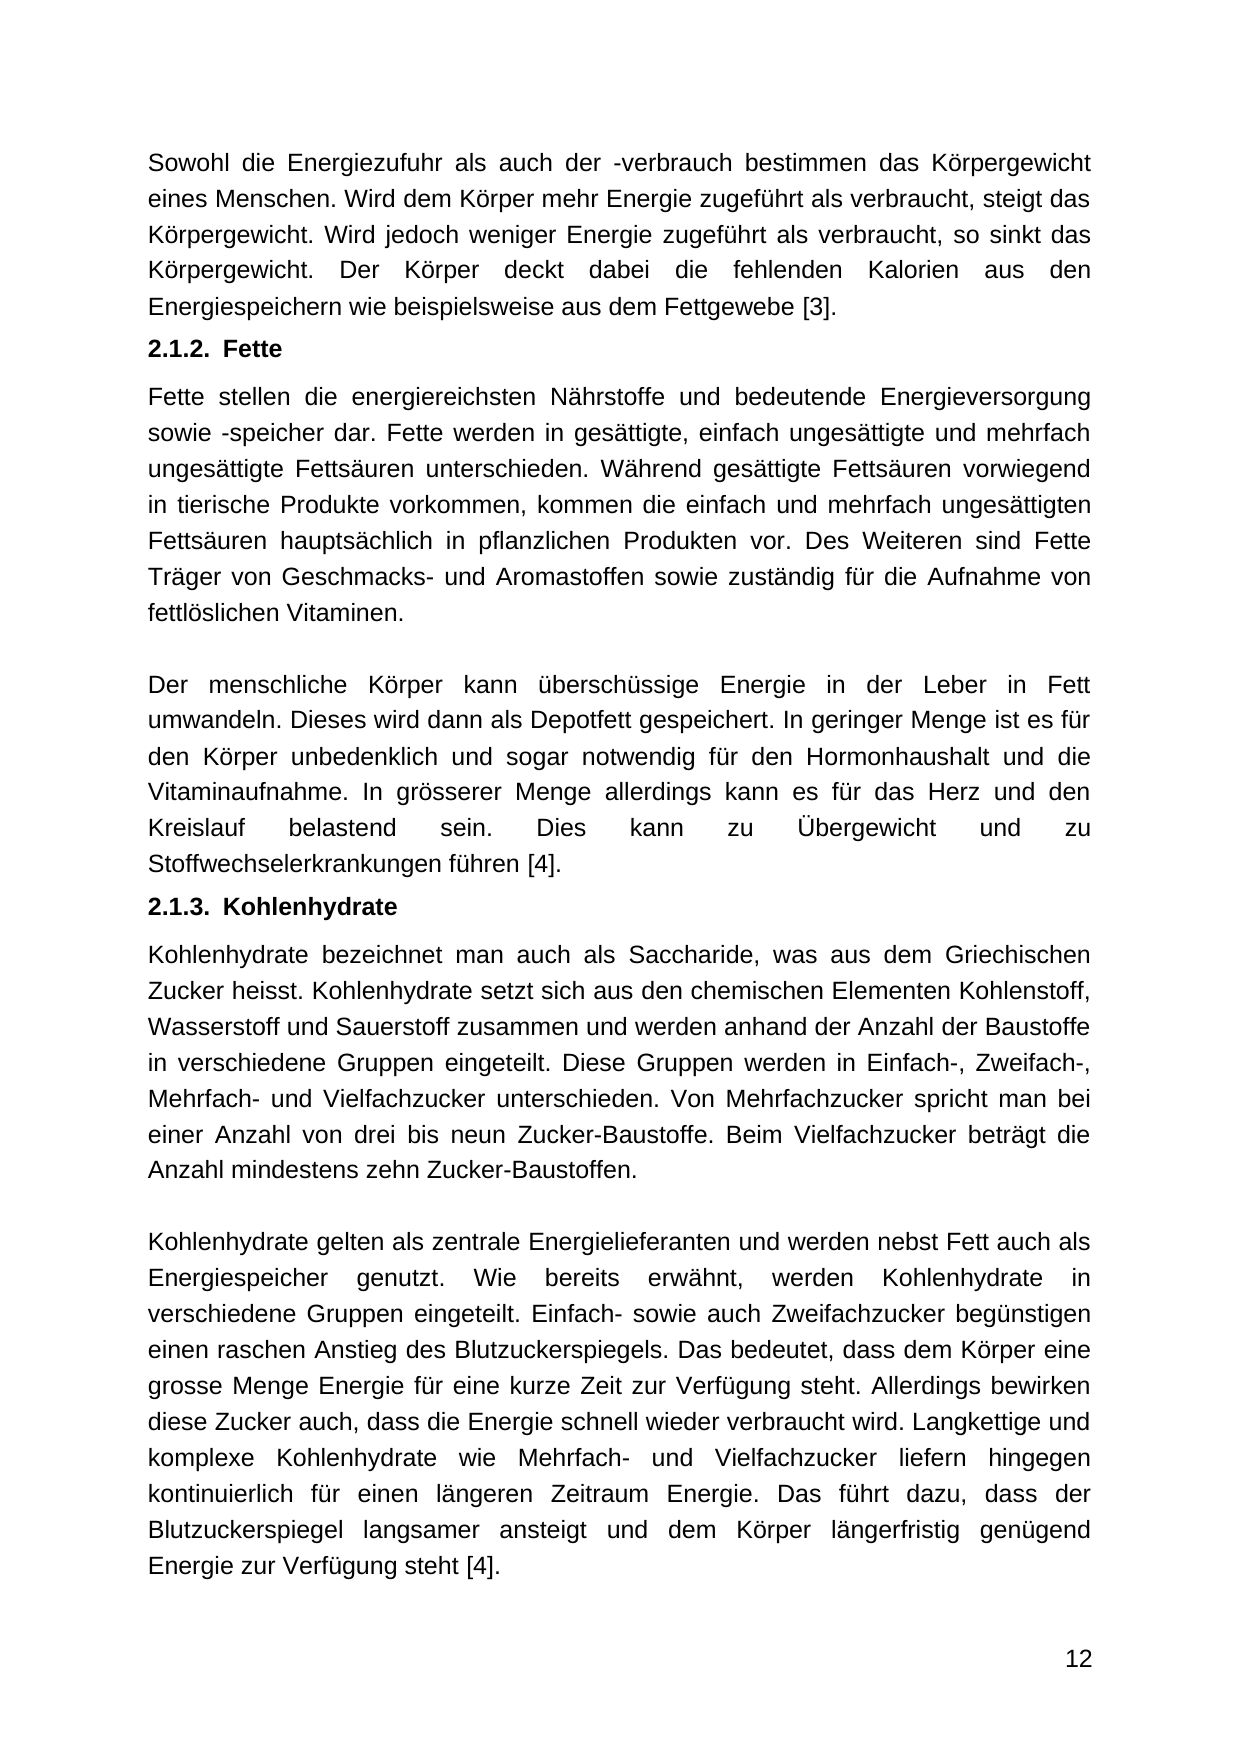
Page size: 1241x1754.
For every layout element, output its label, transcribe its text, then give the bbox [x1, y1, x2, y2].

subtitle Kohlenhydrate [148, 891, 1092, 920]
subtitle Fette [148, 334, 1092, 362]
text Der menschliche Körper kann überschüssige Energie in der Leber in Fett umwandeln. Dieses wird dann als Depotfett gespeichert. In geringer Menge ist es für den Körper unbedenklich und sogar notwendig für den Hormonhaushalt und die Vitaminaufnahme. In grösserer Menge allerdings kann es für das Herz und den Kreislauf belastend sein. Dies kann zu Übergewicht und zu Stoffwechselerkrankungen führen . [148, 669, 1092, 878]
text Fette stellen die energiereichsten Nährstoffe und bedeutende Energieversorgung sowie -speicher dar. Fette werden in gesättigte, einfach ungesättigte und mehrfach ungesättigte Fettsäuren unterschieden. Während gesättigte Fettsäuren vorwiegend in tierische Produkte vorkommen, kommen die einfach und mehrfach ungesättigten Fettsäuren hauptsächlich in pflanzlichen Produkten vor. Des Weiteren sind Fette Träger von Geschmacks- und Aromastoffen sowie zuständig für die Aufnahme von fettlöslichen Vitaminen. [148, 382, 1092, 626]
text Sowohl die Energiezufuhr als auch der -verbrauch bestimmen das Körpergewicht eines Menschen. Wird dem Körper mehr Energie zugeführt als verbraucht, steigt das Körpergewicht. Wird jedoch weniger Energie zugeführt als verbraucht, so sinkt das Körpergewicht. Der Körper deckt dabei die fehlenden Kalorien aus den Energiespeichern wie beispielsweise aus dem Fettgewebe . [148, 148, 1092, 320]
text Kohlenhydrate bezeichnet man auch als Saccharide, was aus dem Griechischen Zucker heisst. Kohlenhydrate setzt sich aus den chemischen Elementen Kohlenstoff, Wasserstoff und Sauerstoff zusammen und werden anhand der Anzahl der Baustoffe in verschiedene Gruppen eingeteilt. Diese Gruppen werden in Einfach-, Zweifach-, Mehrfach- und Vielfachzucker unterschieden. Von Mehrfachzucker spricht man bei einer Anzahl von drei bis neun Zucker-Baustoffe. Beim Vielfachzucker beträgt die Anzahl mindestens zehn Zucker-Baustoffen. [148, 940, 1092, 1184]
text Kohlenhydrate gelten als zentrale Energielieferanten und werden nebst Fett auch als Energiespeicher genutzt. Wie bereits erwähnt, werden Kohlenhydrate in verschiedene Gruppen eingeteilt. Einfach- sowie auch Zweifachzucker begünstigen einen raschen Anstieg des Blutzuckerspiegels. Das bedeutet, dass dem Körper eine grosse Menge Energie für eine kurze Zeit zur Verfügung steht. Allerdings bewirken diese Zucker auch, dass die Energie schnell wieder verbraucht wird. Langkettige und komplexe Kohlenhydrate wie Mehrfach- und Vielfachzucker liefern hingegen kontinuierlich für einen längeren Zeitraum Energie. Das führt dazu, dass der Blutzuckerspiegel langsamer ansteigt und dem Körper längerfristig genügend Energie zur Verfügung steht . [148, 1227, 1092, 1579]
